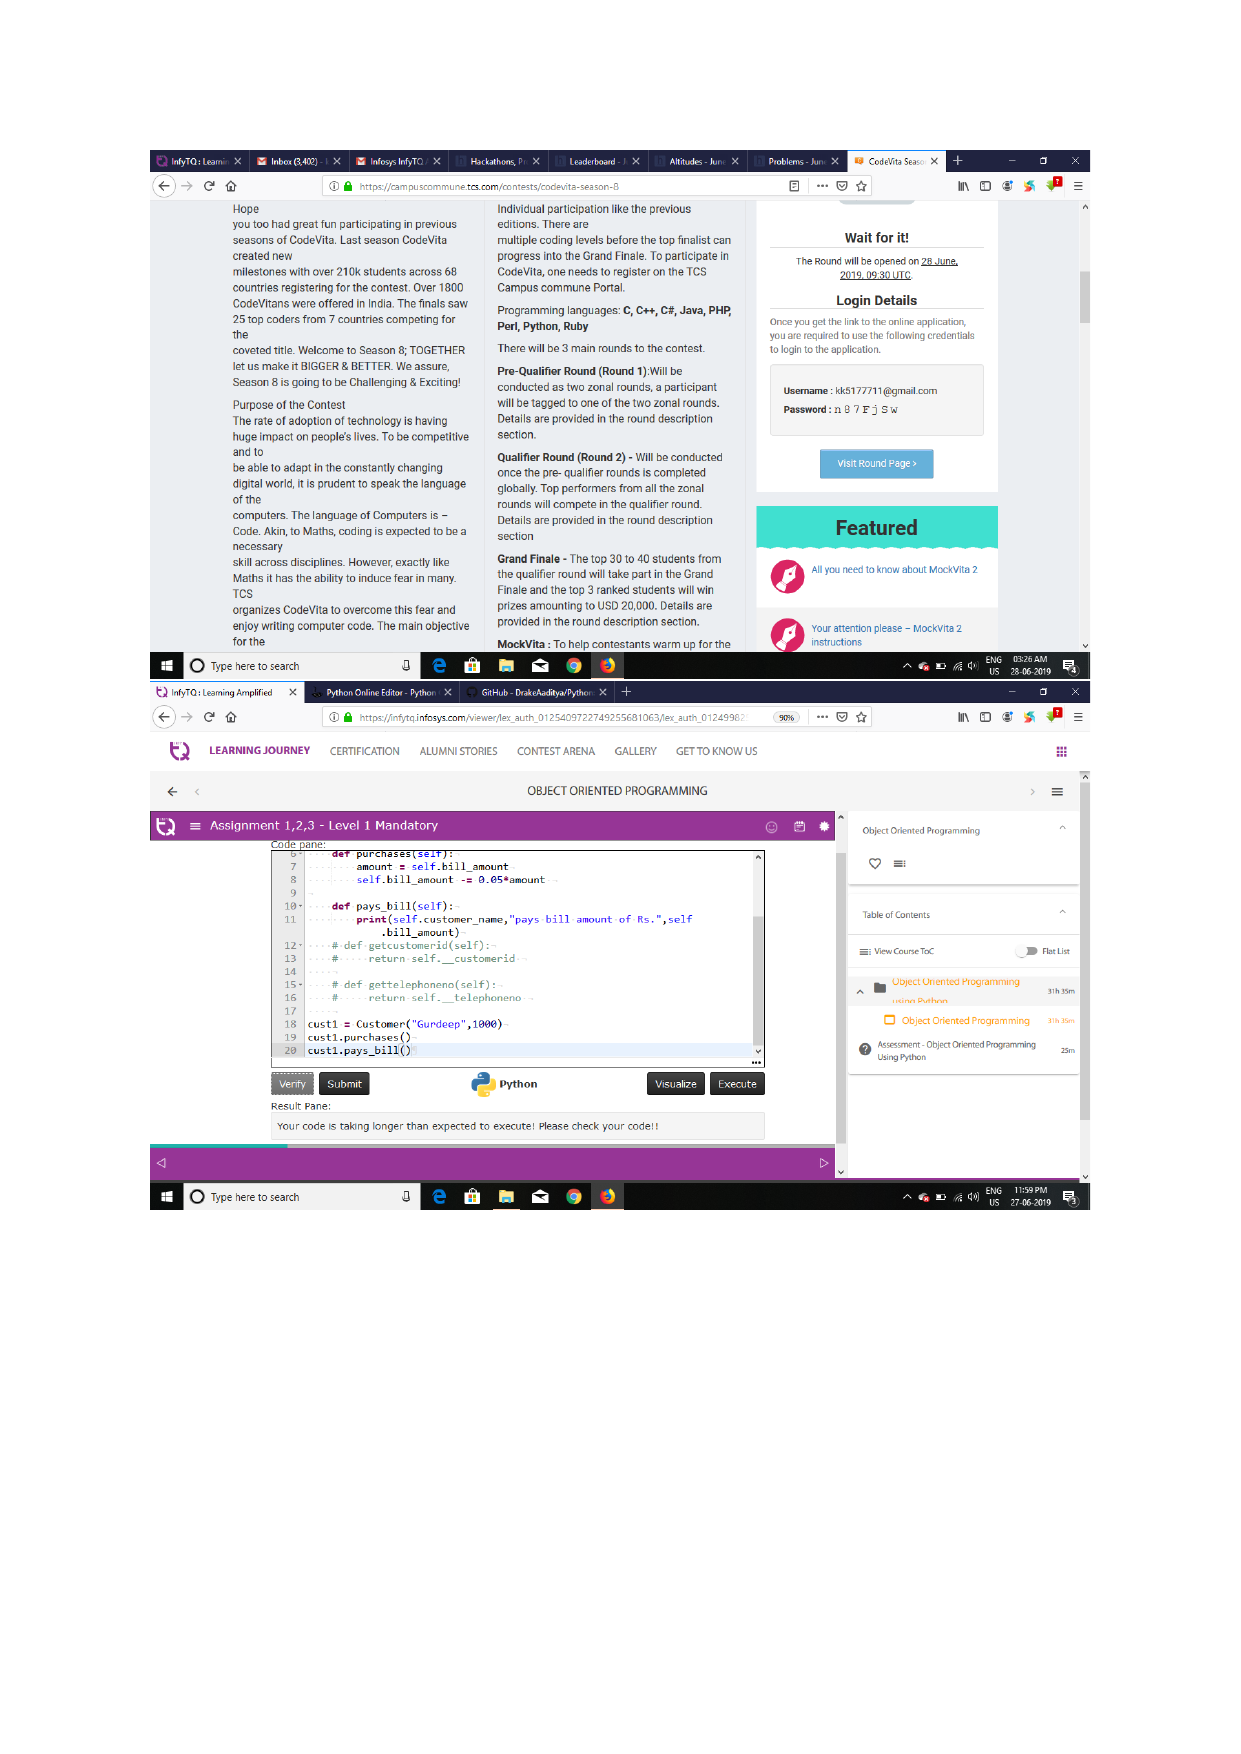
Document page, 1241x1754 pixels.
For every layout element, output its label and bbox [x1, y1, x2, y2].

picture [150, 681, 1091, 1210]
picture [150, 150, 1091, 679]
